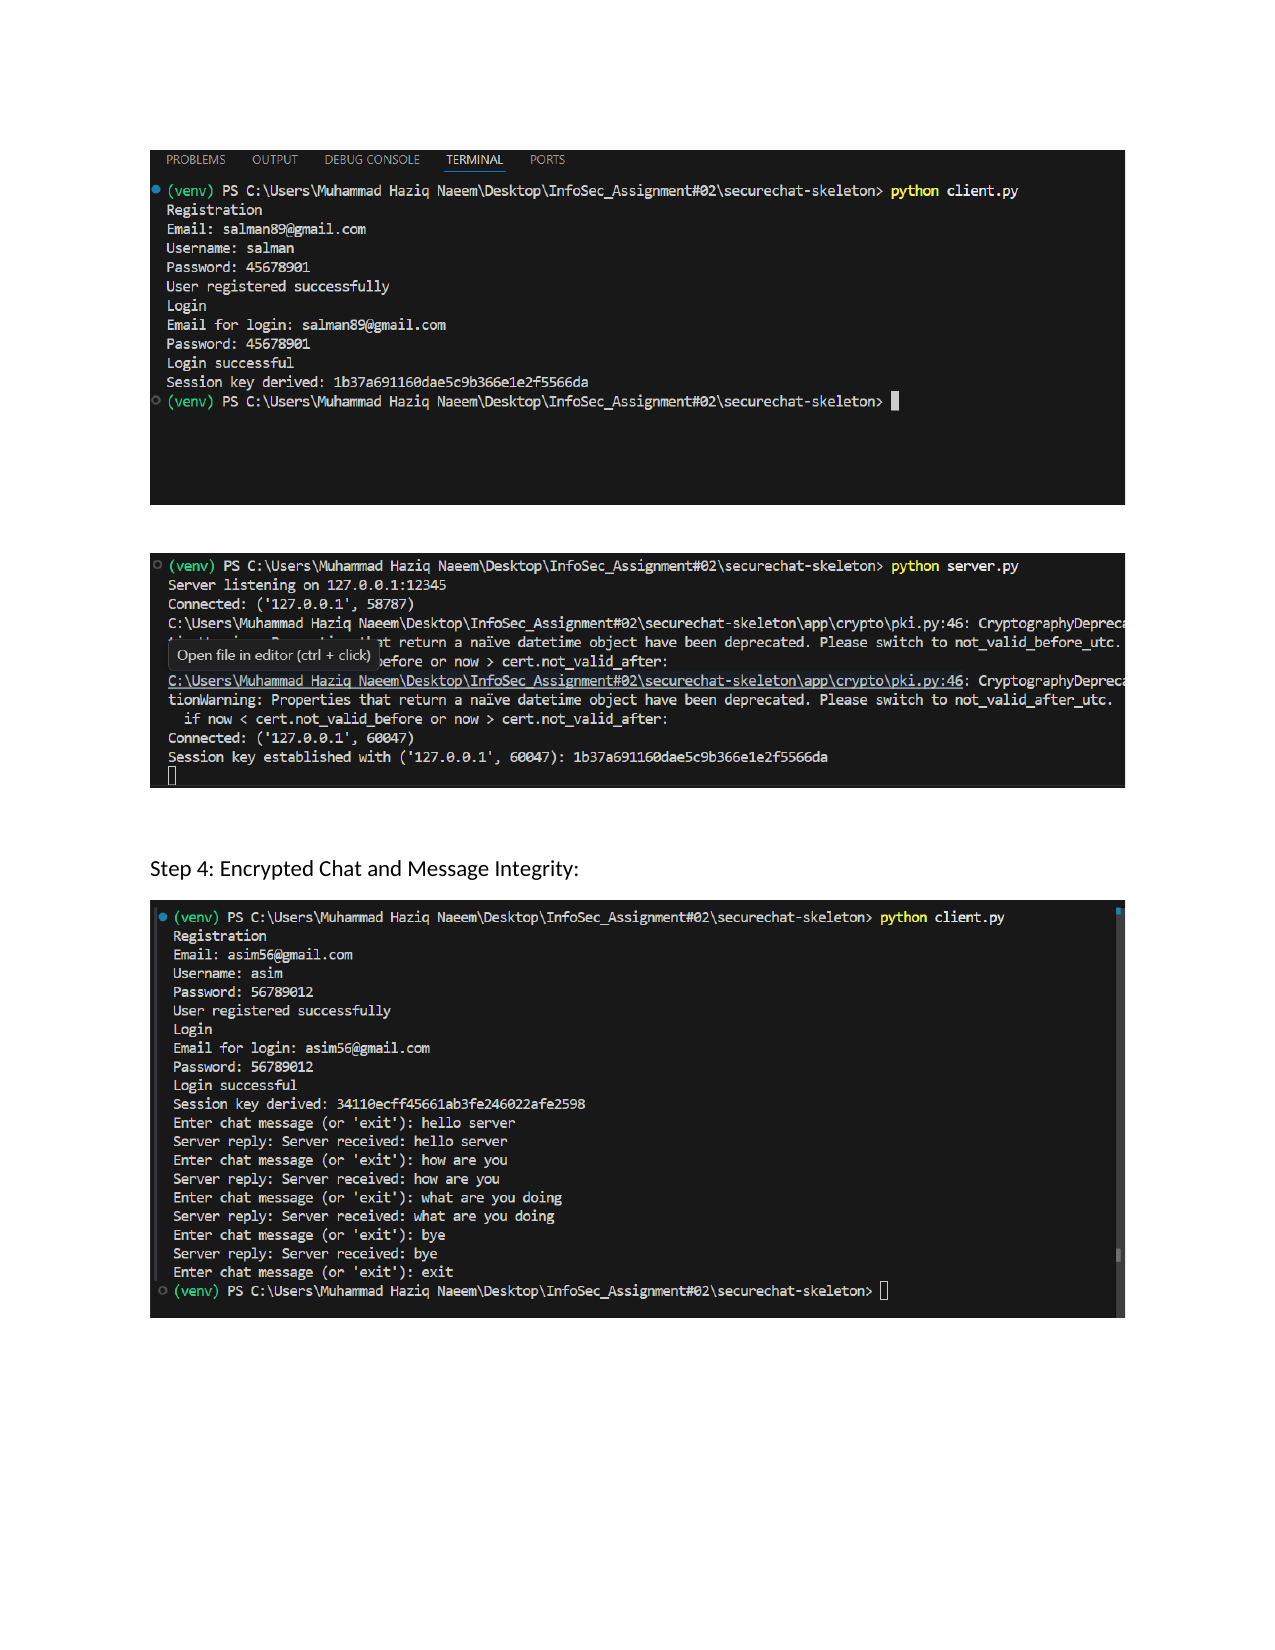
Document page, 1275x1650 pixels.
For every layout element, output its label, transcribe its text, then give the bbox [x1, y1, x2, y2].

picture [150, 150, 1125, 505]
text Step 4: Encrypted Chat and Message Integrity: [150, 854, 1125, 882]
picture [150, 553, 1125, 788]
picture [150, 900, 1125, 1318]
